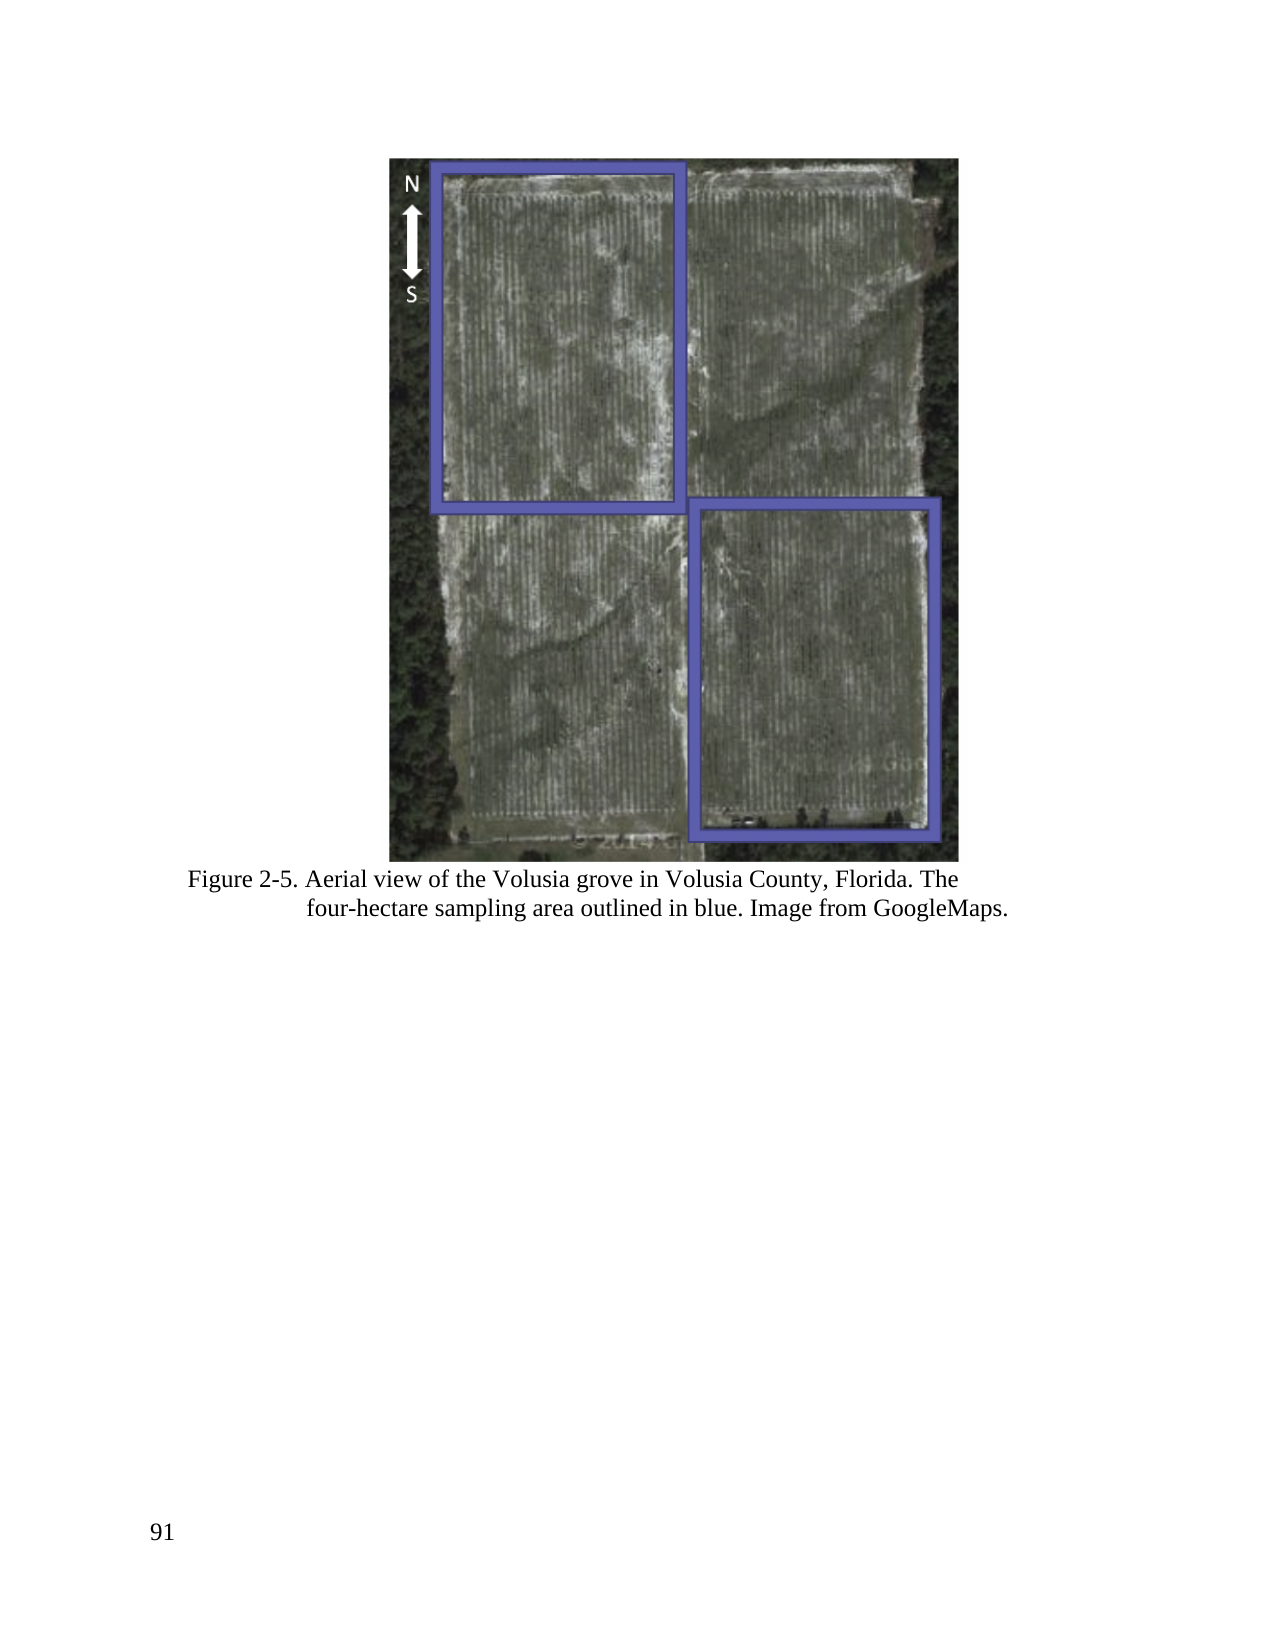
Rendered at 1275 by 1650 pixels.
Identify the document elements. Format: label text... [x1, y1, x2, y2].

text Figure 2-5. Aerial view of the Volusia grove in Volusia County, Florida. The four-hectare sampling area outlined in blue. Image from GoogleMaps. [187, 864, 1125, 922]
picture [381, 150, 969, 865]
